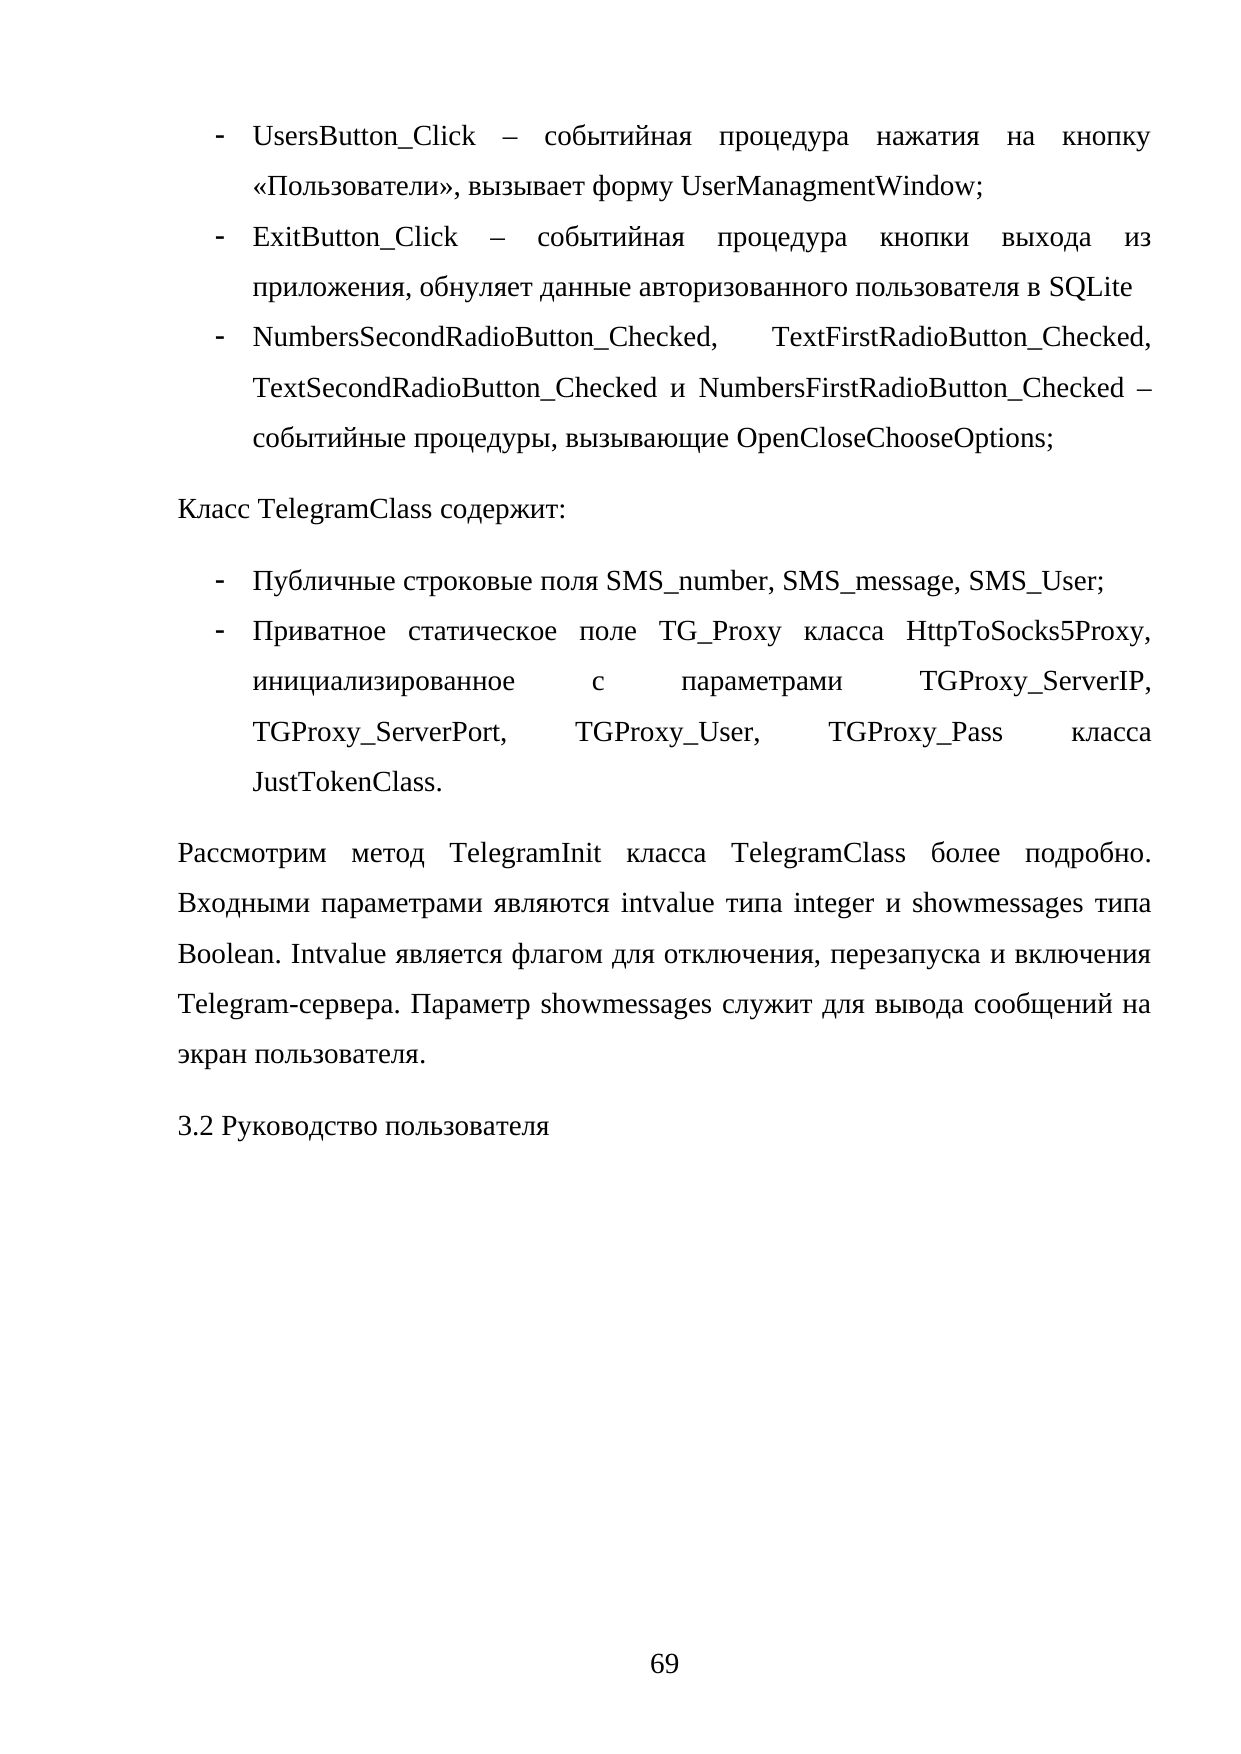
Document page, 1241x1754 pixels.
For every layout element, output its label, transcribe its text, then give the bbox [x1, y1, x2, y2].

list Приватное статическое поле TG_Proxy класса HttpToSocks5Proxy, инициализированное с параметрами TGProxy_ServerIP, TGProxy_ServerPort, TGProxy_User, TGProxy_Pass класса JustTokenClass. [215, 613, 1152, 798]
text Класс TelegramClass содержит: [177, 491, 1152, 525]
text Рассмотрим метод TelegramInit класса TelegramClass более подробно. Входными параметрами являются intvalue типа integer и showmessages типа Boolean. Intvalue является флагом для отключения, перезапуска и включения Telegram-сервера. Параметр showmessages служит для вывода сообщений на экран пользователя. [177, 835, 1152, 1070]
subtitle 3.2 Руководство пользователя [177, 1108, 1152, 1141]
list Публичные строковые поля SMS_number, SMS_message, SMS_User; [215, 563, 1152, 596]
list UsersButton_Click – событийная процедура нажатия на кнопку «Пользователи», вызывает форму UserManagmentWindow; [215, 118, 1152, 202]
list NumbersSecondRadioButton_Checked, TextFirstRadioButton_Checked, TextSecondRadioButton_Checked и NumbersFirstRadioButton_Checked – событийные процедуры, вызывающие OpenCloseChooseOptions; [215, 319, 1152, 454]
list ExitButton_Click – событийная процедура кнопки выхода из приложения, обнуляет данные авторизованного пользователя в SQLite [215, 219, 1152, 303]
